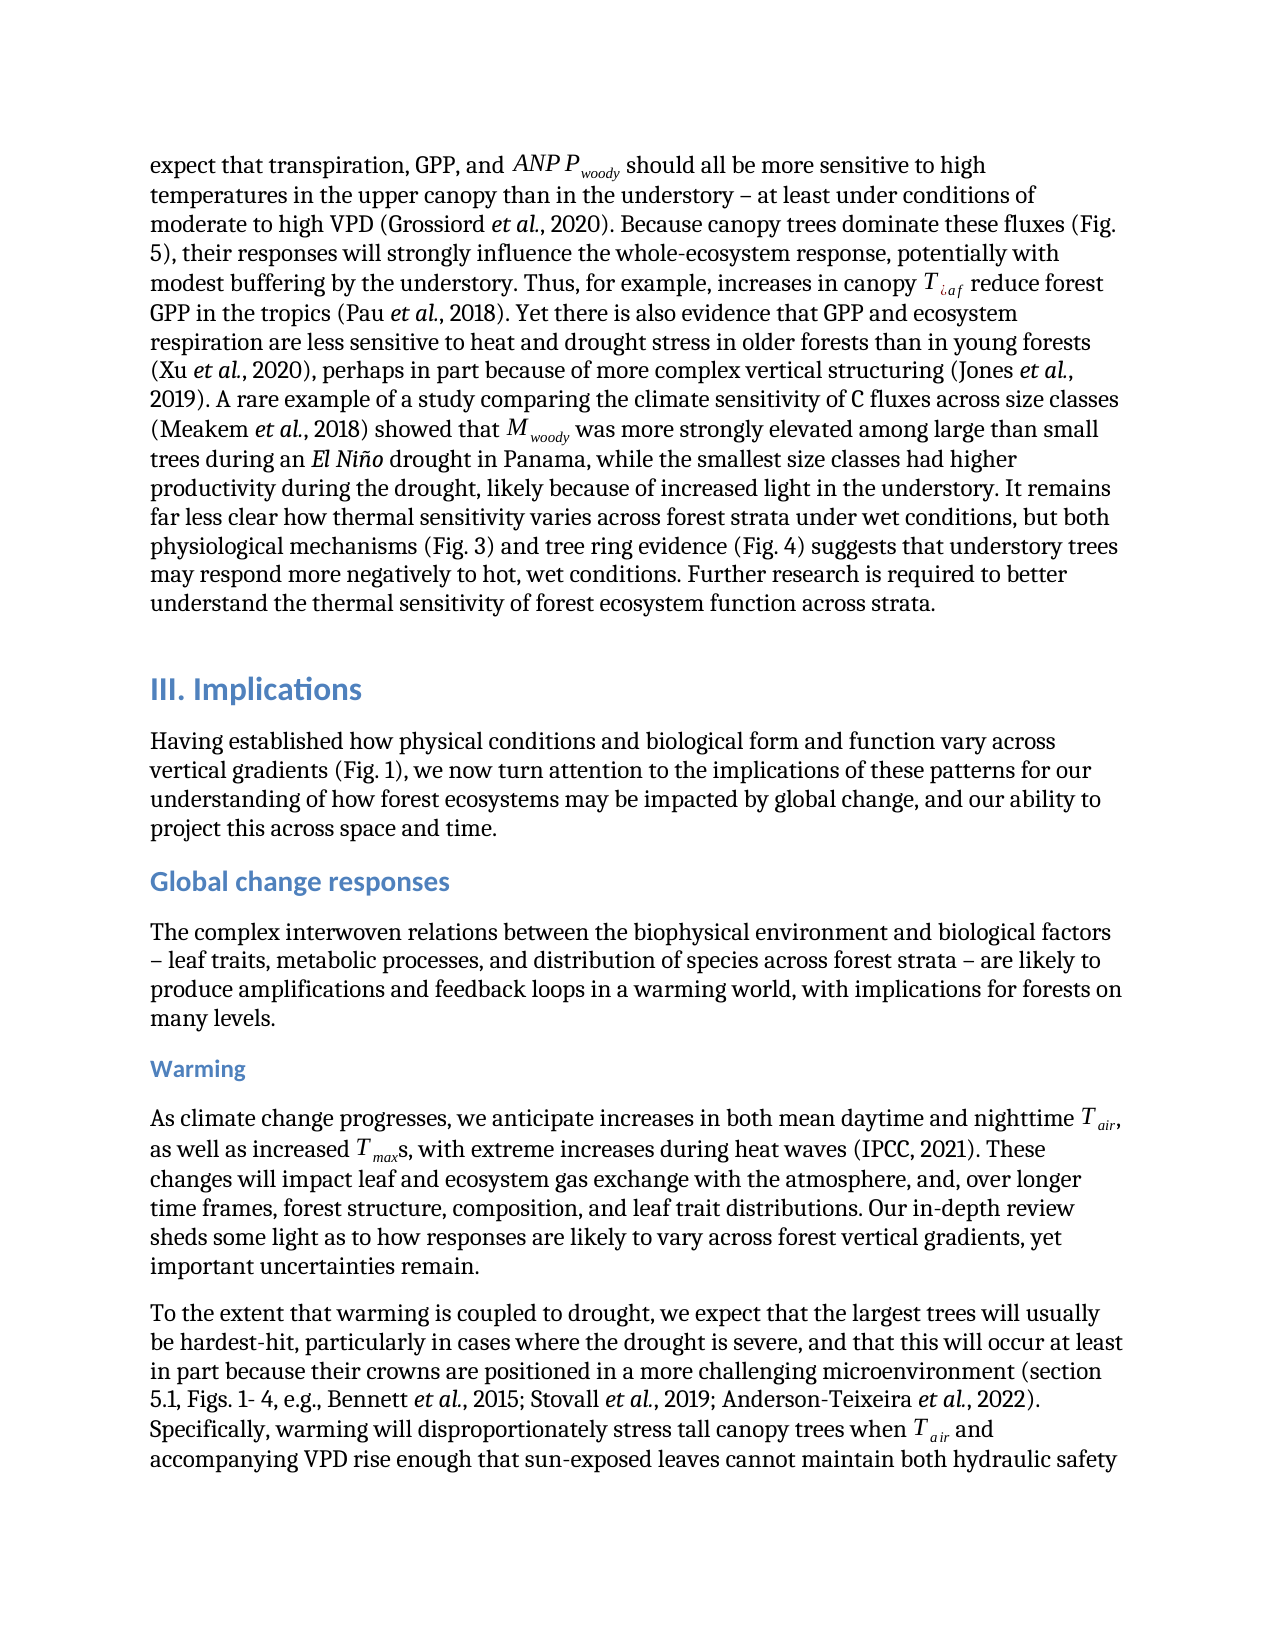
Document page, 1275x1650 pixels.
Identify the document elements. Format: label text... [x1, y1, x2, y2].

subtitle Global change responses [150, 863, 1125, 899]
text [150, 1299, 1125, 1474]
subtitle Warming [150, 1053, 1125, 1084]
text Having established how physical conditions and biological form and function vary across vertical gradients (Fig. 1), we now turn attention to the implications of these patterns for our understanding of how forest ecosystems may be impacted by global change, and our ability to project this across space and time. [150, 727, 1125, 842]
subtitle III. Implications [150, 668, 1125, 708]
text As climate change progresses, we anticipate increases in both mean daytime and nighttime , as well as increased s, with extreme increases during heat waves (IPCC, 2021). These changes will impact leaf and ecosystem gas exchange with the atmosphere, and, over longer time frames, forest structure, composition, and leaf trait distributions. Our in-depth review sheds some light as to how responses are likely to vary across forest vertical gradients, yet important uncertainties remain. [150, 1103, 1125, 1280]
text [150, 150, 1125, 618]
text The complex interwoven relations between the biophysical environment and biological factors – leaf traits, metabolic processes, and distribution of species across forest strata – are likely to produce amplifications and feedback loops in a warming world, with implications for forests on many levels. [150, 917, 1125, 1032]
